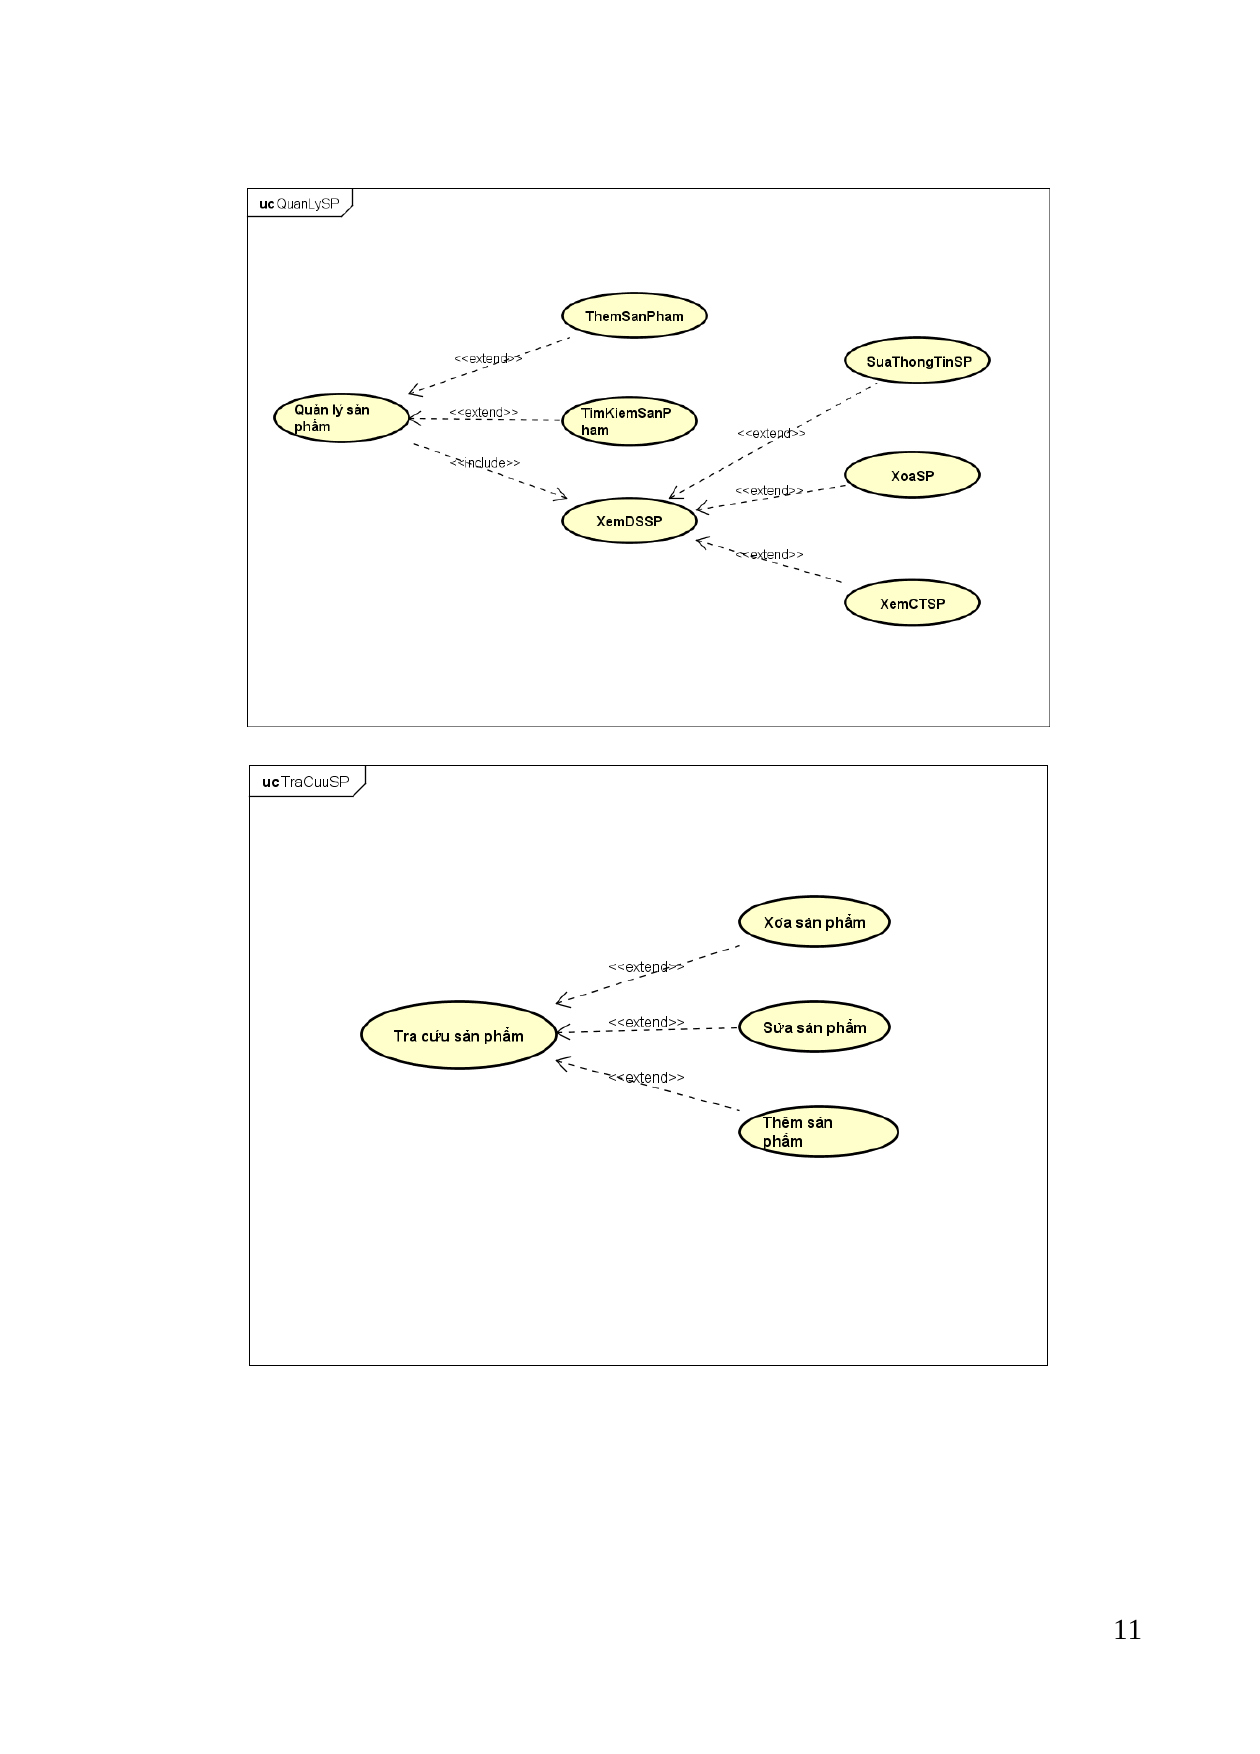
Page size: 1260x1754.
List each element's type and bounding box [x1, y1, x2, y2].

picture [236, 177, 1060, 737]
picture [236, 753, 1060, 1377]
